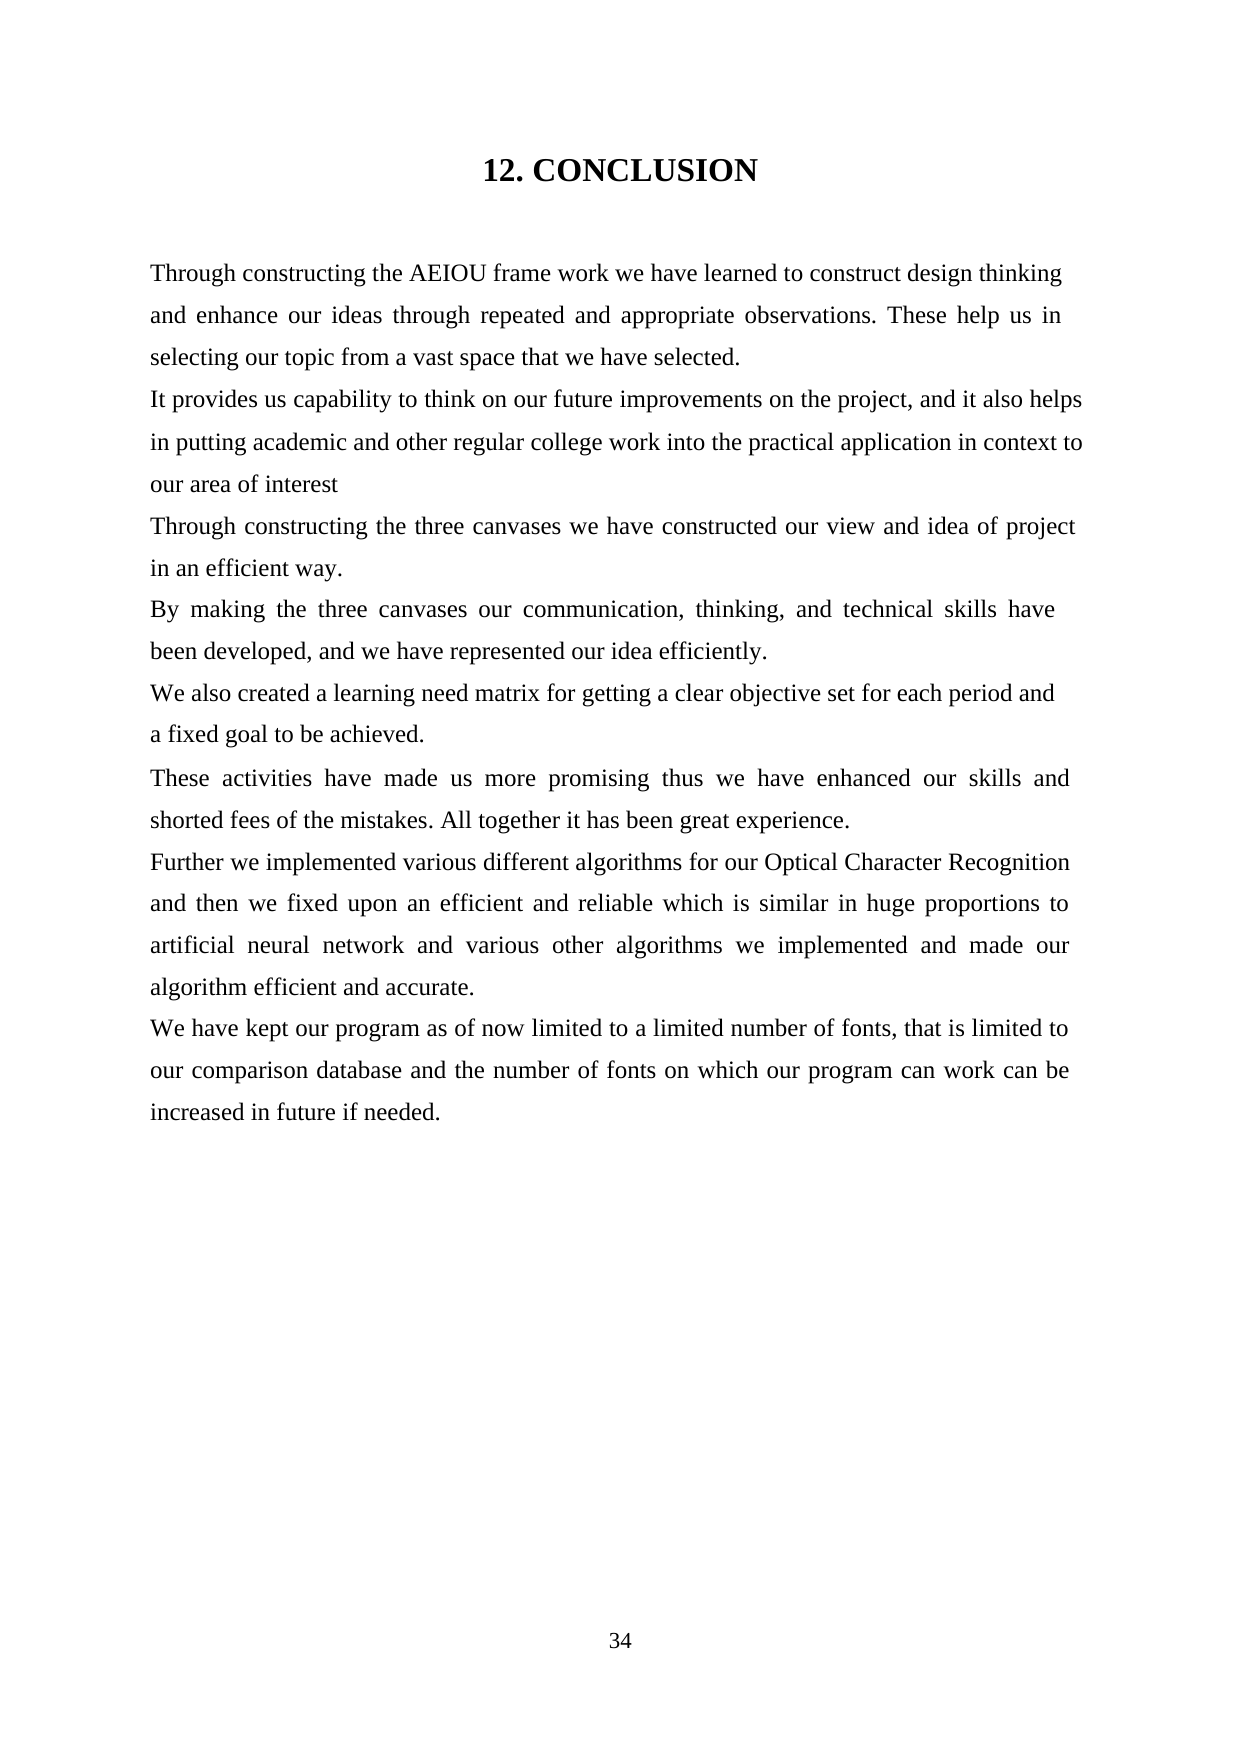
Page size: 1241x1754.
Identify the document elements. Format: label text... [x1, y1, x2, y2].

text We have kept our program as of now limited to a limited number of fonts, that is limited to our comparison database and the number of fonts on which our program can work can be increased in future if needed. [150, 1013, 1071, 1125]
text It provides us capability to think on our future improvements on the project, and it also helps in putting academic and other regular college work into the practical application in context to our area of interest [150, 384, 1083, 497]
subtitle 12. CONCLUSION [150, 150, 1090, 188]
text By making the three canvases our communication, thinking, and technical skills have been developed, and we have represented our idea efficiently. [150, 594, 1056, 665]
text Through constructing the AEIOU frame work we have learned to construct design thinking and enhance our ideas through repeated and appropriate observations. These help us in selecting our topic from a vast space that we have selected. [150, 258, 1062, 371]
text Further we implemented various different algorithms for our Optical Character Recognition and then we fixed upon an efficient and reliable which is similar in huge proportions to artificial neural network and various other algorithms we implemented and made our algorithm efficient and accurate. [150, 847, 1071, 1000]
text We also created a learning need matrix for getting a clear objective set for each period and a fixed goal to be achieved. [150, 678, 1056, 748]
text Through constructing the three canvases we have constructed our view and idea of project in an efficient way. [150, 511, 1077, 581]
text These activities have made us more promising thus we have enhanced our skills and shorted fees of the mistakes. All together it has been great experience. [150, 763, 1071, 834]
